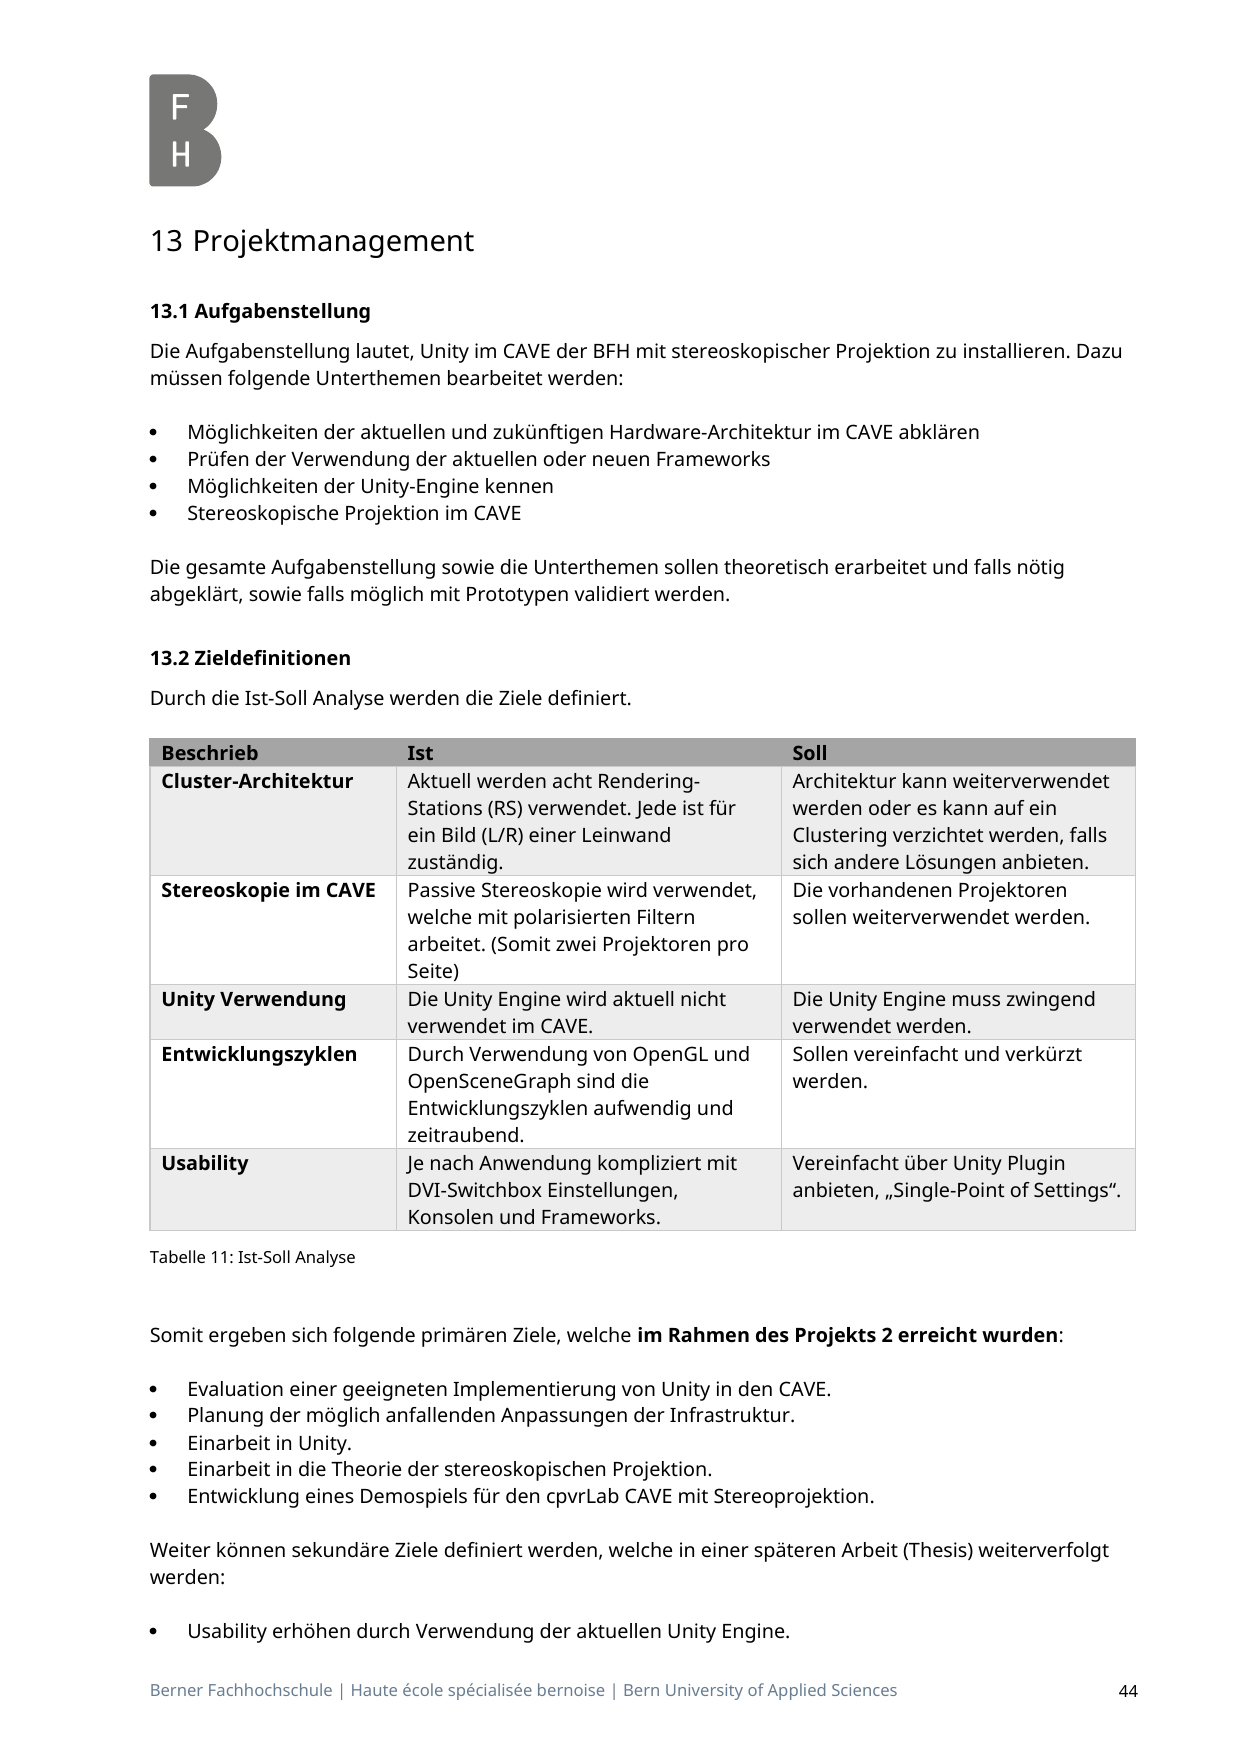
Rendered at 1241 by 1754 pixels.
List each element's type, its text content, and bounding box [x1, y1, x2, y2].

list Einarbeit in die Theorie der stereoskopischen Projektion. [149, 1456, 1136, 1483]
text Somit ergeben sich folgende primären Ziele, welche im Rahmen des Projekts 2 erreicht wurden: [149, 1321, 1136, 1348]
list Möglichkeiten der Unity-Engine kennen [149, 472, 1136, 499]
subtitle Projektmanagement [149, 221, 1136, 260]
list Evaluation einer geeigneten Implementierung von Unity in den CAVE. [149, 1375, 1136, 1402]
list Entwicklung eines Demospiels für den cpvrLab CAVE mit Stereoprojektion. [149, 1483, 1136, 1510]
table_header Beschrieb [151, 739, 396, 766]
table_header Soll [782, 739, 1135, 766]
table_cell Usability [151, 1149, 396, 1230]
list Stereoskopische Projektion im CAVE [149, 499, 1136, 526]
table_cell Die Unity Engine muss zwingend verwendet werden. [782, 985, 1135, 1039]
table_cell Die Unity Engine wird aktuell nicht verwendet im CAVE. [397, 985, 781, 1039]
table_cell Die vorhandenen Projektoren sollen weiterverwendet werden. [782, 876, 1135, 984]
table_cell Unity Verwendung [151, 985, 396, 1039]
text Die gesamte Aufgabenstellung sowie die Unterthemen sollen theoretisch erarbeitet und falls nötig abgeklärt, sowie falls möglich mit Prototypen validiert werden. [149, 553, 1136, 607]
table_header Ist [397, 739, 781, 766]
list Planung der möglich anfallenden Anpassungen der Infrastruktur. [149, 1402, 1136, 1429]
table_cell Je nach Anwendung kompliziert mit DVI-Switchbox Einstellungen, Konsolen und Frameworks. [397, 1149, 781, 1230]
table_cell Passive Stereoskopie wird verwendet, welche mit polarisierten Filtern arbeitet. (Somit zwei Projektoren pro Seite) [397, 876, 781, 984]
list Möglichkeiten der aktuellen und zukünftigen Hardware-Architektur im CAVE abklären [149, 418, 1136, 445]
text Die Aufgabenstellung lautet, Unity im CAVE der BFH mit stereoskopischer Projektion zu installieren. Dazu müssen folgende Unterthemen bearbeitet werden: [149, 337, 1136, 391]
table_cell Sollen vereinfacht und verkürzt werden. [782, 1040, 1135, 1148]
table_cell Stereoskopie im CAVE [151, 876, 396, 984]
table_cell Cluster-Architektur [151, 767, 396, 875]
list Prüfen der Verwendung der aktuellen oder neuen Frameworks [149, 445, 1136, 472]
list Usability erhöhen durch Verwendung der aktuellen Unity Engine. [149, 1618, 1136, 1644]
list Einarbeit in Unity. [149, 1429, 1136, 1456]
table_cell Vereinfacht über Unity Plugin anbieten, „Single-Point of Settings“. [782, 1149, 1135, 1230]
subtitle Aufgabenstellung [149, 298, 1136, 325]
table_cell Durch Verwendung von OpenGL und OpenSceneGraph sind die Entwicklungszyklen aufwendig und zeitraubend. [397, 1040, 781, 1148]
table_cell Entwicklungszyklen [151, 1040, 396, 1148]
table_cell Architektur kann weiterverwendet werden oder es kann auf ein Clustering verzichtet werden, falls sich andere Lösungen anbieten. [782, 767, 1135, 875]
text Weiter können sekundäre Ziele definiert werden, welche in einer späteren Arbeit (Thesis) weiterverfolgt werden: [149, 1537, 1136, 1591]
subtitle Zieldefinitionen [149, 644, 1136, 672]
text Durch die Ist-Soll Analyse werden die Ziele definiert. [149, 684, 1136, 711]
text Tabelle 11: Ist-Soll Analyse [149, 1243, 1136, 1269]
table_cell Aktuell werden acht Rendering-Stations (RS) verwendet. Jede ist für ein Bild (L/R) einer Leinwand zuständig. [397, 767, 781, 875]
